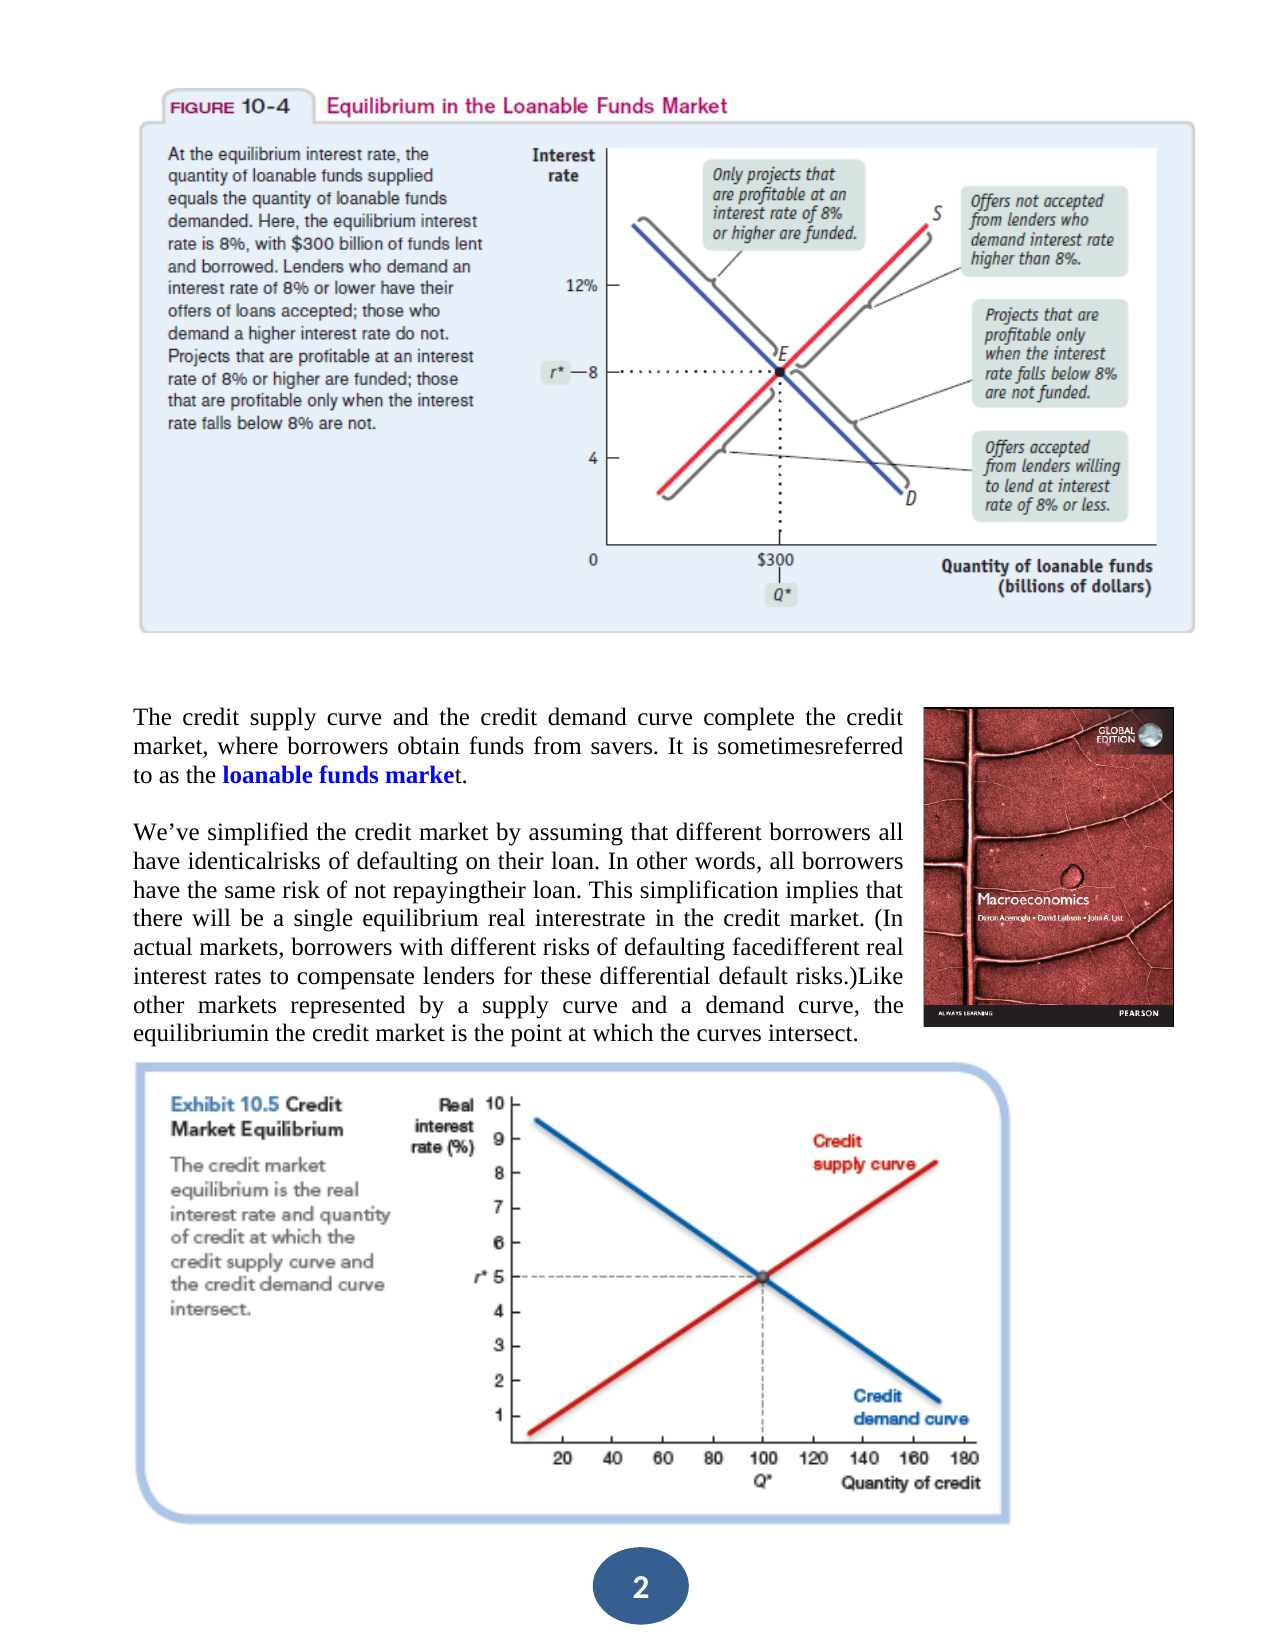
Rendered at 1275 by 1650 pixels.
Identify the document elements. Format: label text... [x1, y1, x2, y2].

picture [132, 1059, 1015, 1531]
text The credit supply curve and the credit demand curve complete the credit market, where borrowers obtain funds from savers. It is sometimesreferred to as the loanable funds market. [133, 702, 1137, 788]
picture [923, 707, 1174, 1027]
text We’ve simplified the credit market by assuming that different borrowers all have identicalrisks of defaulting on their loan. In other words, all borrowers have the same risk of not repayingtheir loan. This simplification implies that there will be a single equilibrium real interestrate in the credit market. (In actual markets, borrowers with different risks of defaulting facedifferent real interest rates to compensate lenders for these differential default risks.)Like other markets represented by a supply curve and a demand curve, the equilibriumin the credit market is the point at which the curves intersect. [133, 817, 1137, 1047]
